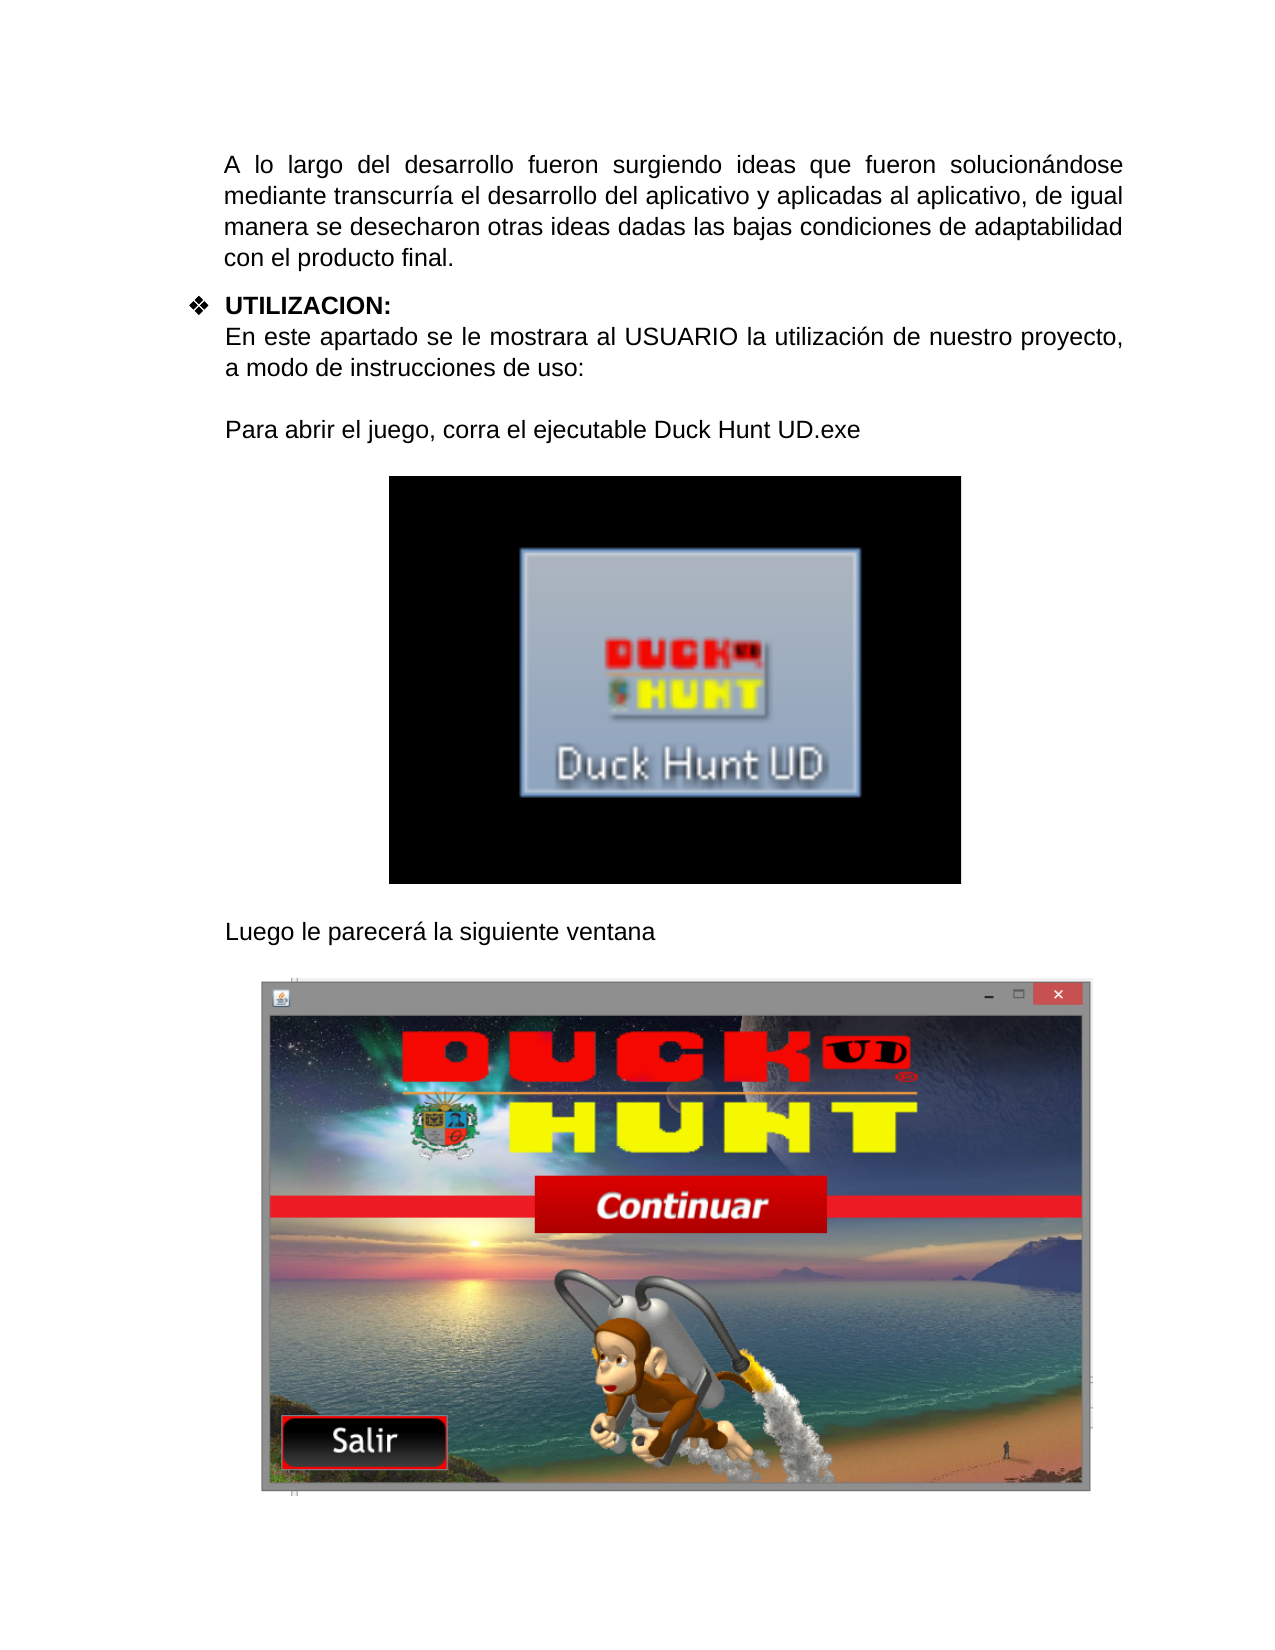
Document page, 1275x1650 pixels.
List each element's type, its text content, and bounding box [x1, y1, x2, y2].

list UTILIZACION: [187, 291, 1125, 320]
picture [257, 978, 1093, 1496]
list Luego le parecerá la siguiente ventana [225, 917, 1125, 946]
picture [389, 476, 962, 884]
text A lo largo del desarrollo fueron surgiendo ideas que fueron solucionándose mediante transcurría el desarrollo del aplicativo y aplicadas al aplicativo, de igual manera se desecharon otras ideas dadas las bajas condiciones de adaptabilidad con el producto final. [224, 150, 1125, 272]
list En este apartado se le mostrara al USUARIO la utilización de nuestro proyecto, a modo de instrucciones de uso: [225, 322, 1125, 382]
list Para abrir el juego, corra el ejecutable Duck Hunt UD.exe [225, 415, 1125, 444]
